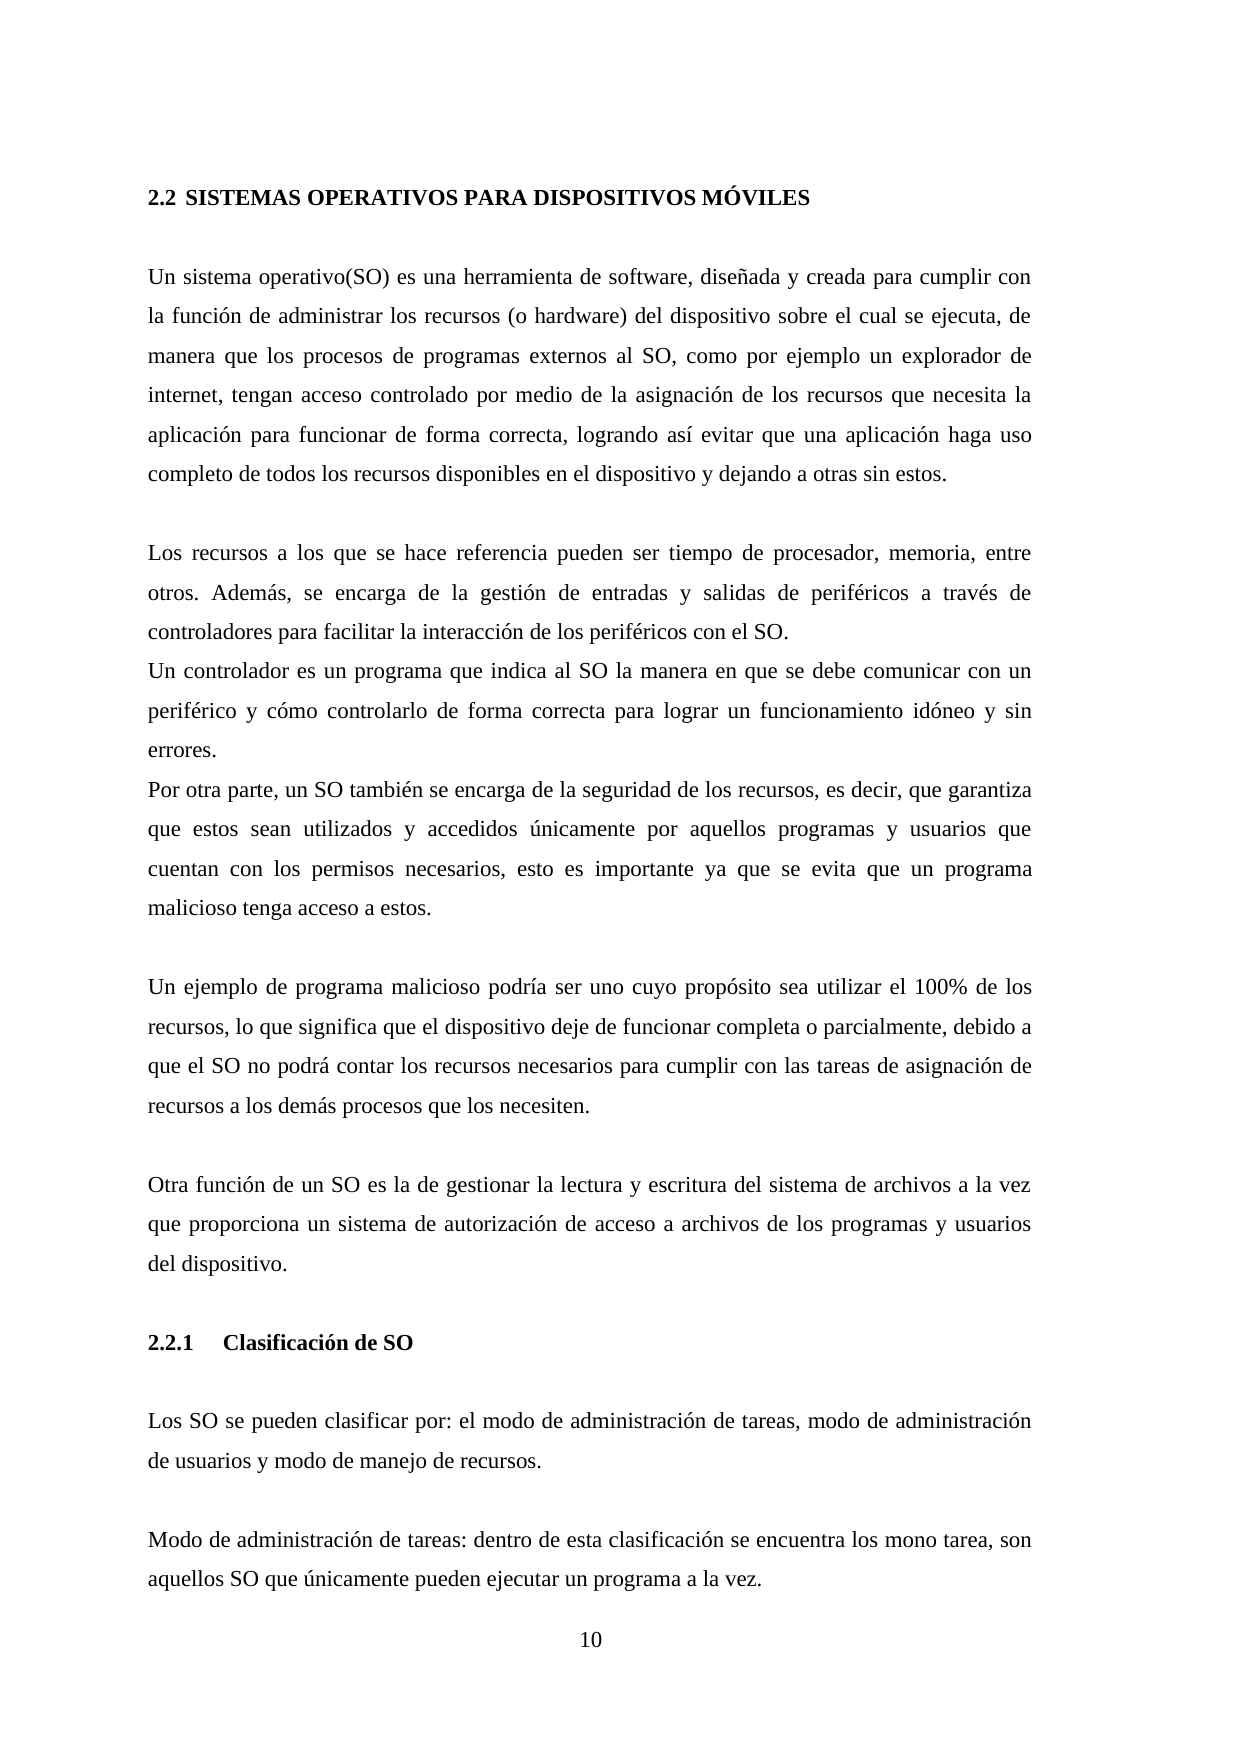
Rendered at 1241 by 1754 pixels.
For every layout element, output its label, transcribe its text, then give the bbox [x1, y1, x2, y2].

text Modo de administración de tareas: dentro de esta clasificación se encuentra los mono tarea, son aquellos SO que únicamente pueden ejecutar un programa a la vez. [148, 1526, 1033, 1592]
text Un sistema operativo(SO) es una herramienta de software, diseñada y creada para cumplir con la función de administrar los recursos (o hardware) del dispositivo sobre el cual se ejecuta, de manera que los procesos de programas externos al SO, como por ejemplo un explorador de internet, tengan acceso controlado por medio de la asignación de los recursos que necesita la aplicación para funcionar de forma correcta, logrando así evitar que una aplicación haga uso completo de todos los recursos disponibles en el dispositivo y dejando a otras sin estos. [148, 263, 1033, 486]
text Por otra parte, un SO también se encarga de la seguridad de los recursos, es decir, que garantiza que estos sean utilizados y accedidos únicamente por aquellos programas y usuarios que cuentan con los permisos necesarios, esto es importante ya que se evita que un programa malicioso tenga acceso a estos. [148, 776, 1033, 921]
list Clasificación de SO [148, 1329, 1033, 1355]
text Un controlador es un programa que indica al SO la manera en que se debe comunicar con un periférico y cómo controlarlo de forma correcta para lograr un funcionamiento idóneo y sin errores. [148, 657, 1033, 763]
text Otra función de un SO es la de gestionar la lectura y escritura del sistema de archivos a la vez que proporciona un sistema de autorización de acceso a archivos de los programas y usuarios del dispositivo. [148, 1171, 1033, 1276]
text Un ejemplo de programa malicioso podría ser uno cuyo propósito sea utilizar el 100% de los recursos, lo que significa que el dispositivo deje de funcionar completa o parcialmente, debido a que el SO no podrá contar los recursos necesarios para cumplir con las tareas de asignación de recursos a los demás procesos que los necesiten. [148, 973, 1033, 1118]
text Los SO se pueden clasificar por: el modo de administración de tareas, modo de administración de usuarios y modo de manejo de recursos. [148, 1408, 1033, 1473]
text Los recursos a los que se hace referencia pueden ser tiempo de procesador, memoria, entre otros. Además, se encarga de la gestión de entradas y salidas de periféricos a través de controladores para facilitar la interacción de los periféricos con el SO. [148, 539, 1033, 644]
list SISTEMAS OPERATIVOS PARA DISPOSITIVOS MÓVILES [148, 184, 1033, 210]
